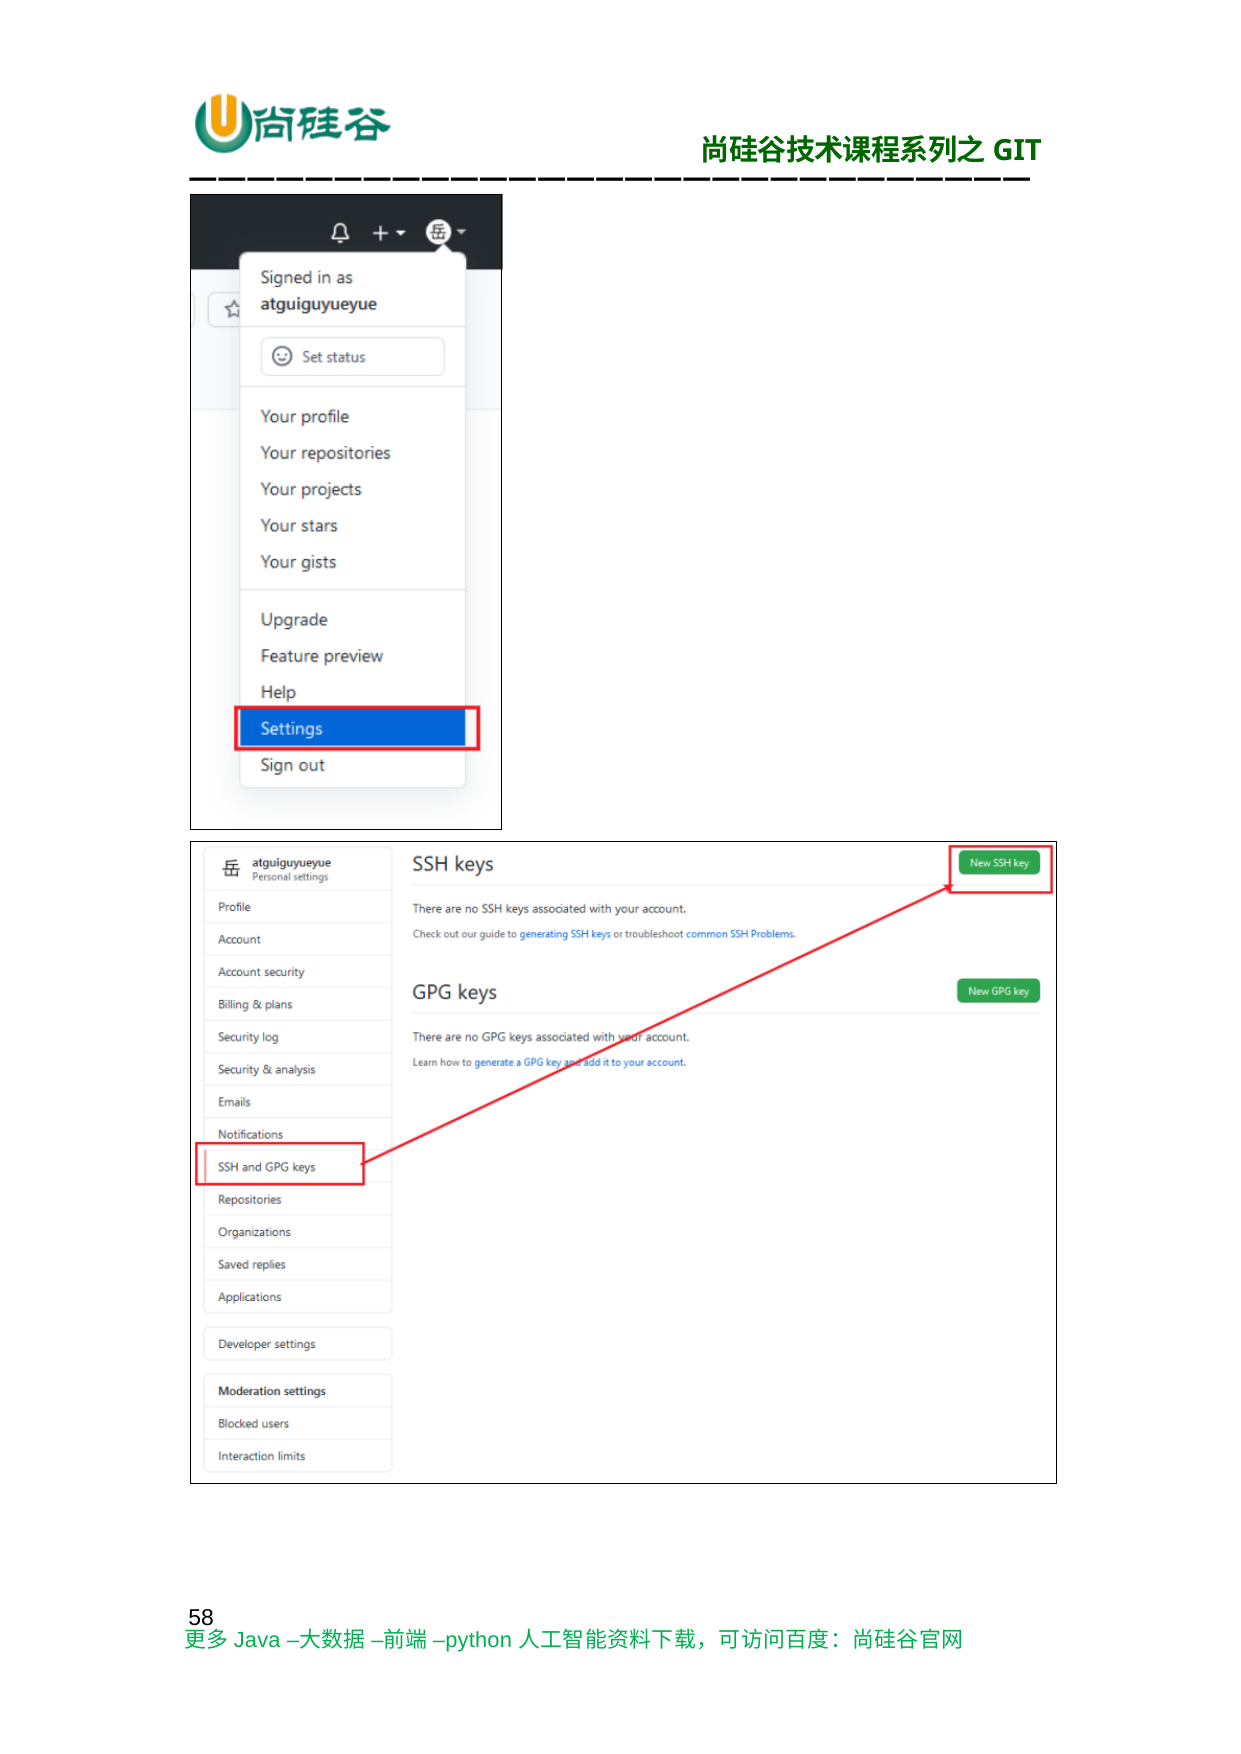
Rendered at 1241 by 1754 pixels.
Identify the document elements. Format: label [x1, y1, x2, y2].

picture [191, 842, 1056, 1483]
picture [190, 193, 503, 831]
picture [190, 840, 1058, 1485]
picture [191, 195, 501, 829]
picture [187, 88, 396, 159]
